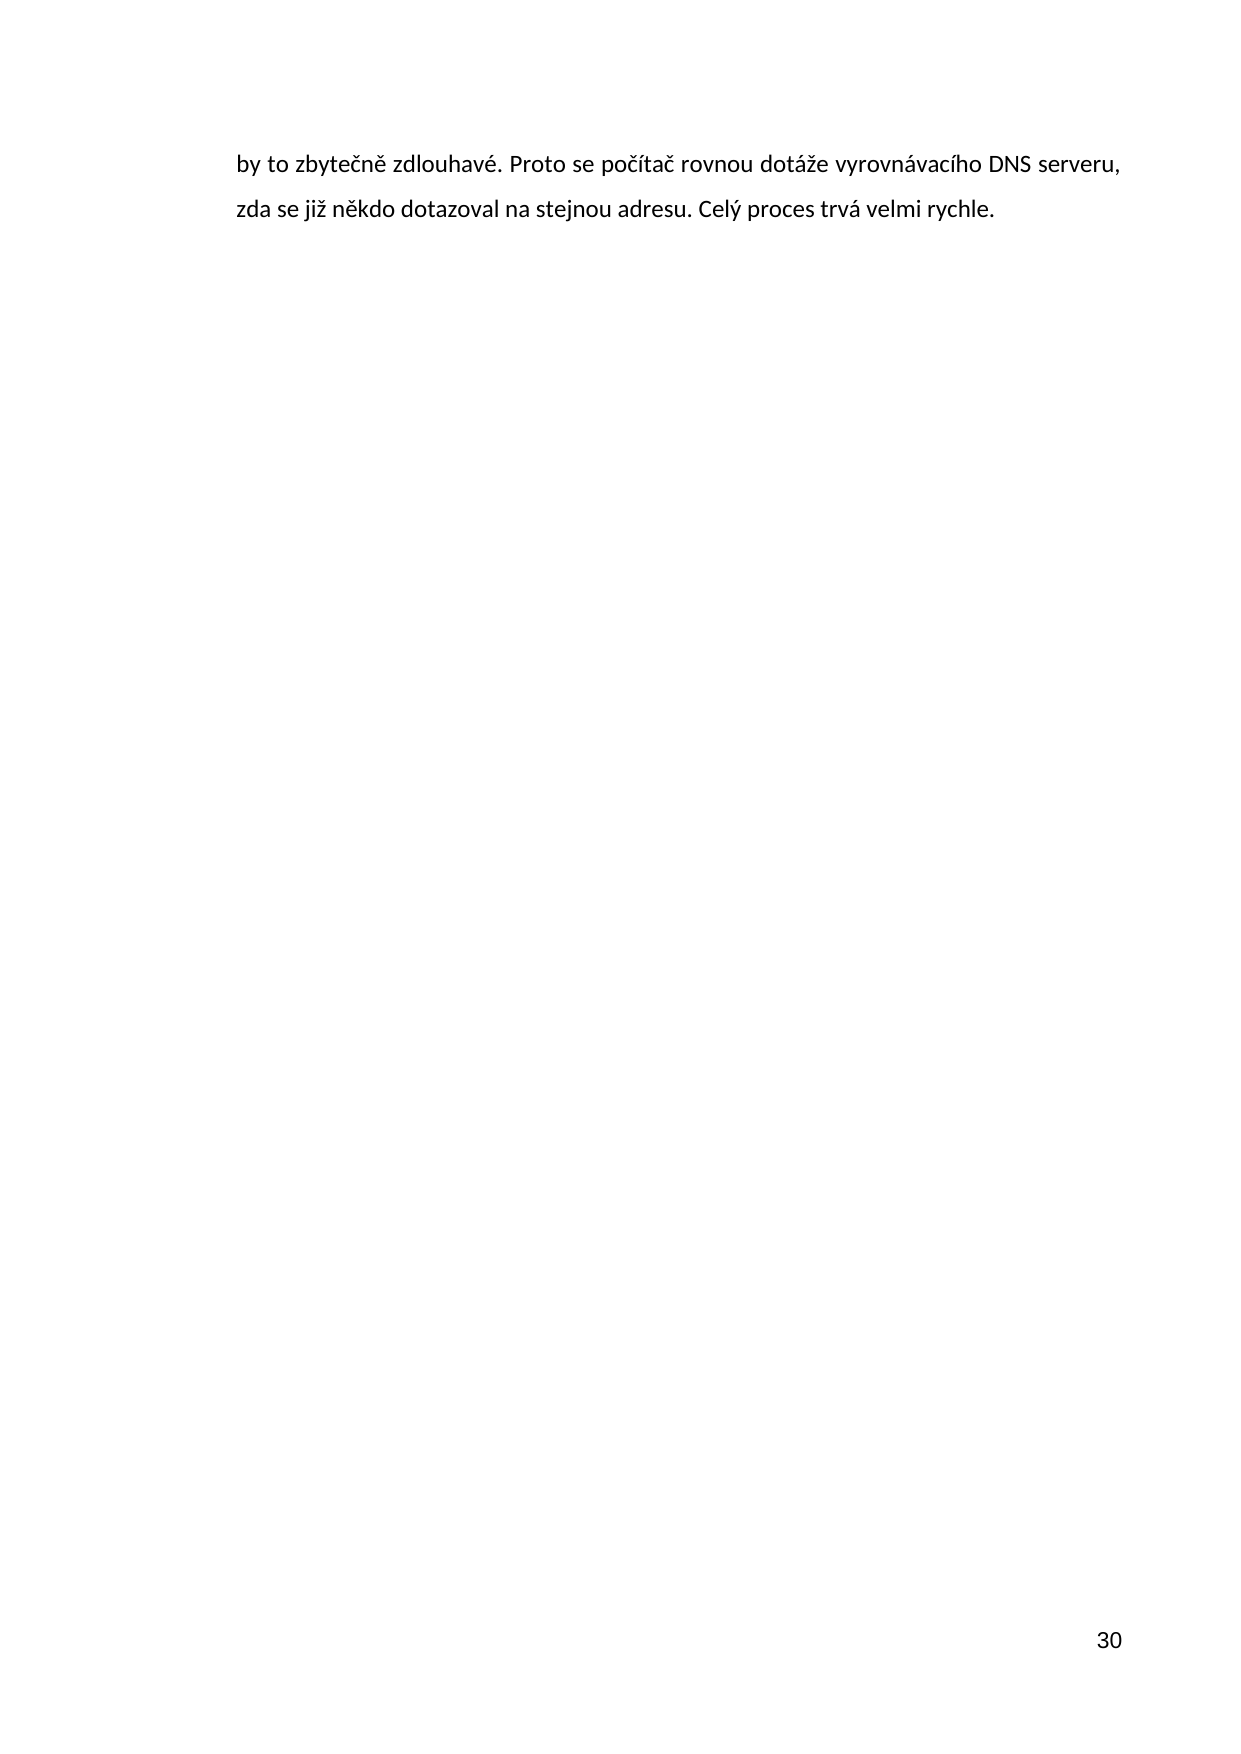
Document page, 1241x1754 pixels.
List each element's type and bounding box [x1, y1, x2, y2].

text [236, 148, 1122, 224]
